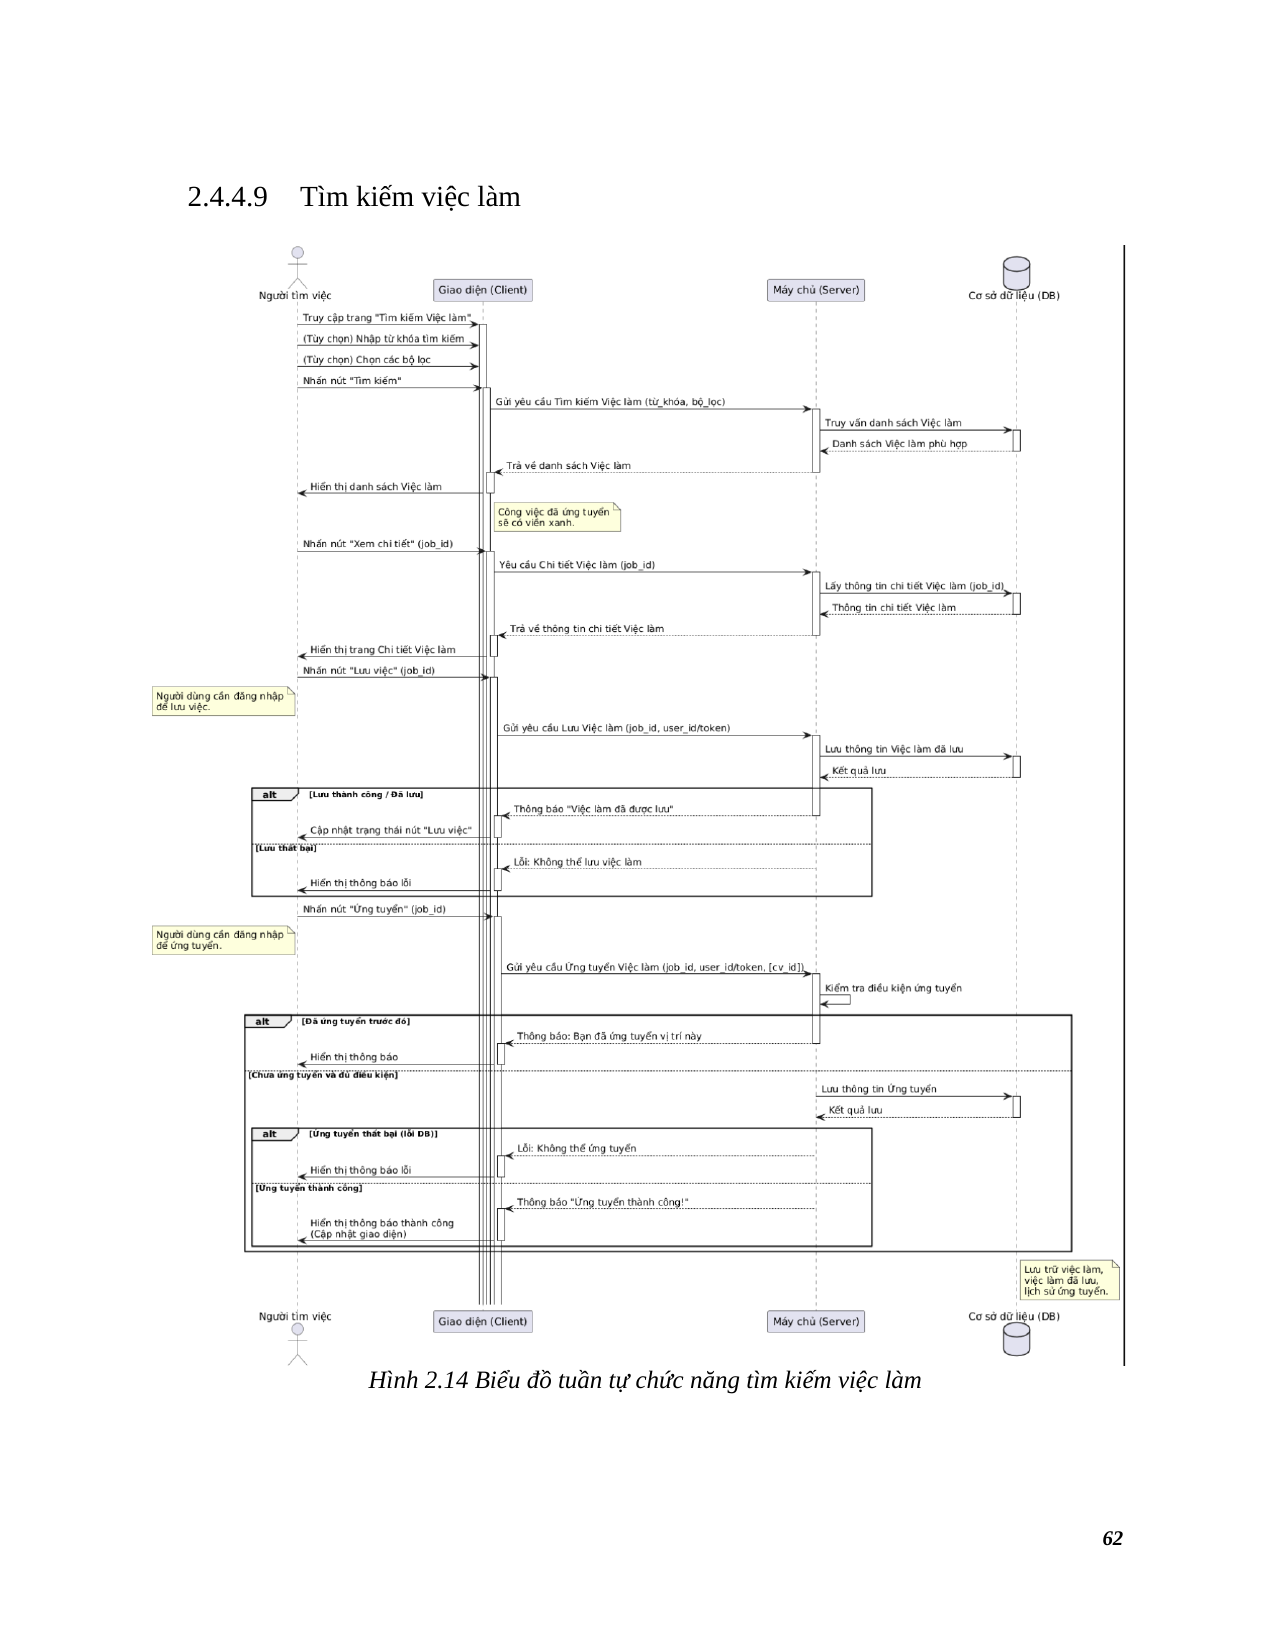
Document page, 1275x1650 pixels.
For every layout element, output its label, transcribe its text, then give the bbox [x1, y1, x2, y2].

list Tìm kiếm việc làm [187, 179, 1125, 212]
picture [150, 245, 1125, 1366]
text Hình 2.14 Biểu đồ tuần tự chức năng tìm kiếm việc làm [158, 1365, 1135, 1394]
